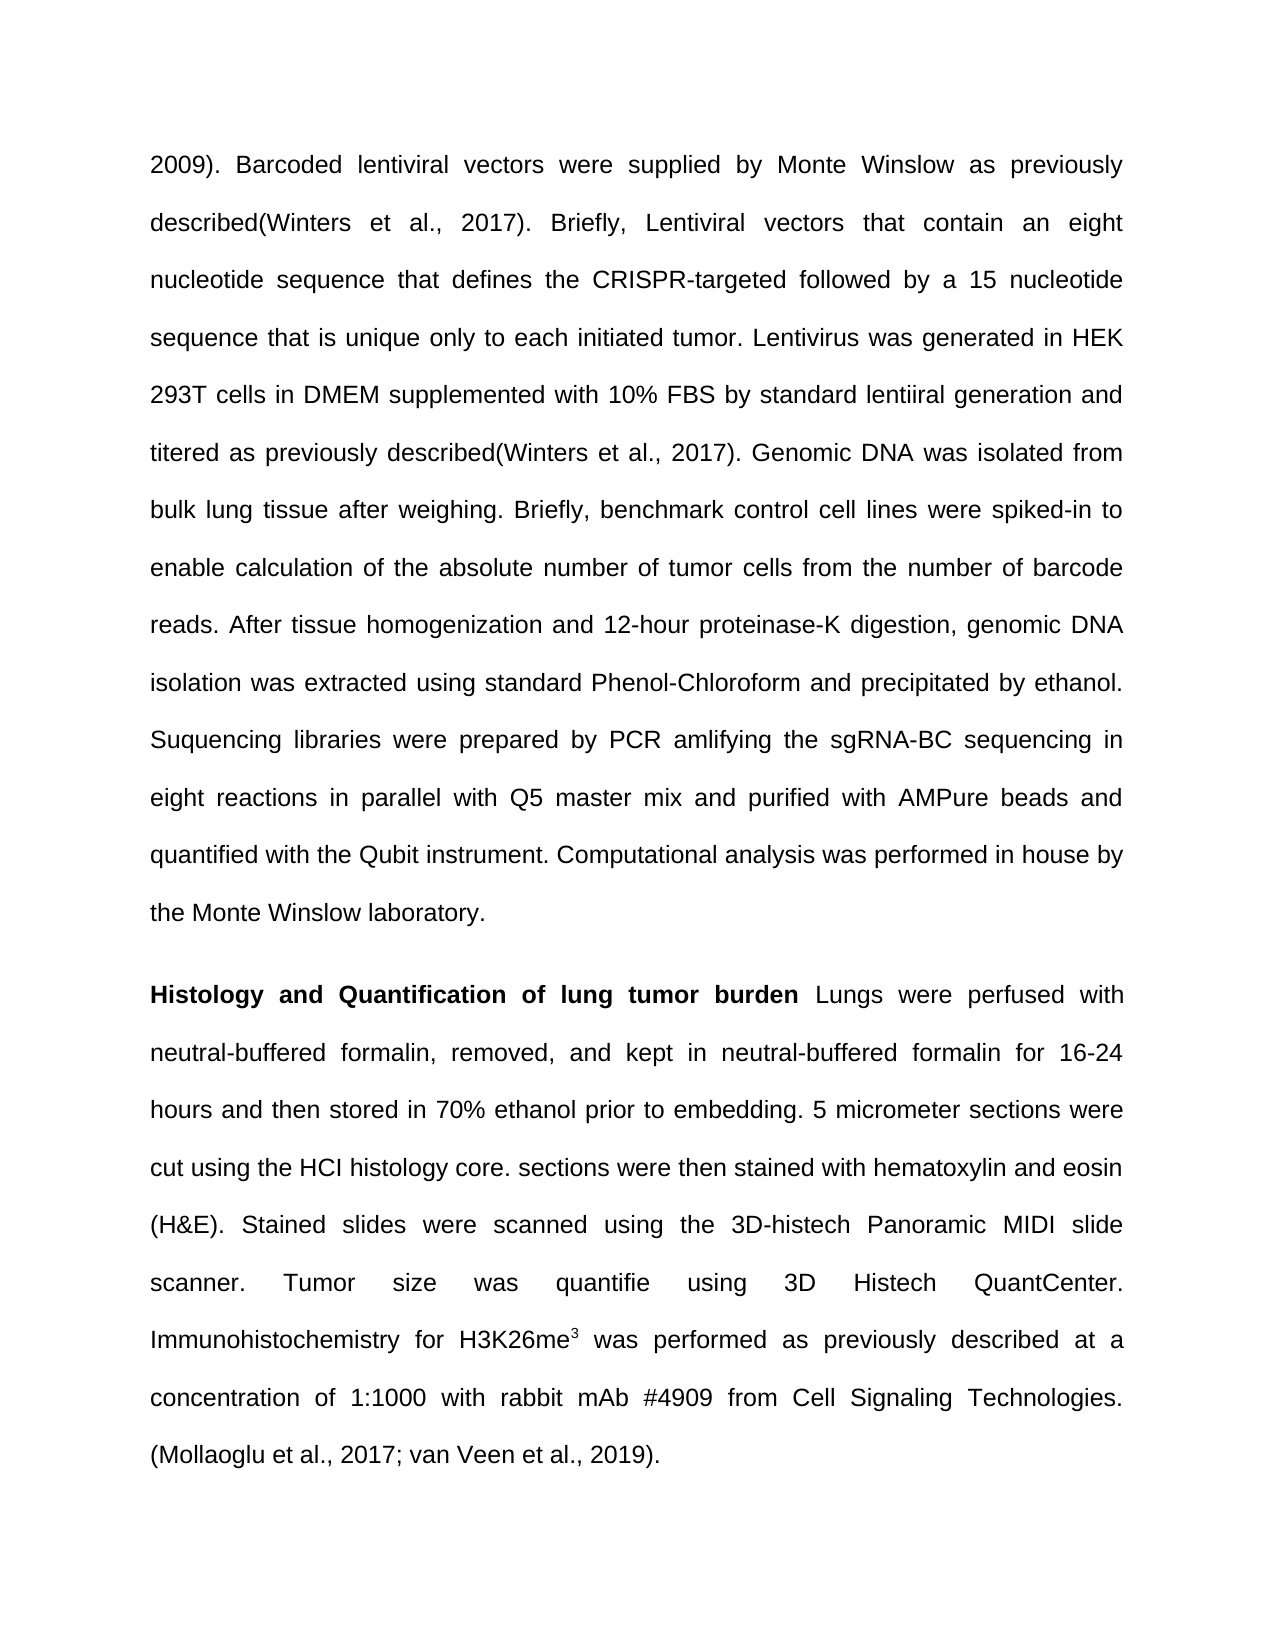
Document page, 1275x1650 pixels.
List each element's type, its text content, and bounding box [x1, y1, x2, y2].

text Histology and Quantification of lung tumor burden Lungs were perfused with neutral-buffered formalin, removed, and kept in neutral-buffered formalin for 16-24 hours and then stored in 70% ethanol prior to embedding. 5 micrometer sections were cut using the HCI histology core. sections were then stained with hematoxylin and eosin (H&E). Stained slides were scanned using the 3D-histech Panoramic MIDI slide scanner. Tumor size was quantifie using 3D Histech QuantCenter. Immunohistochemistry for H3K26me3 was performed as previously described at a concentration of 1:1000 with rabbit mAb #4909 from Cell Signaling Technologies. (Mollaoglu et al., 2017; van Veen et al., 2019). [150, 980, 1125, 1469]
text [150, 150, 1125, 926]
